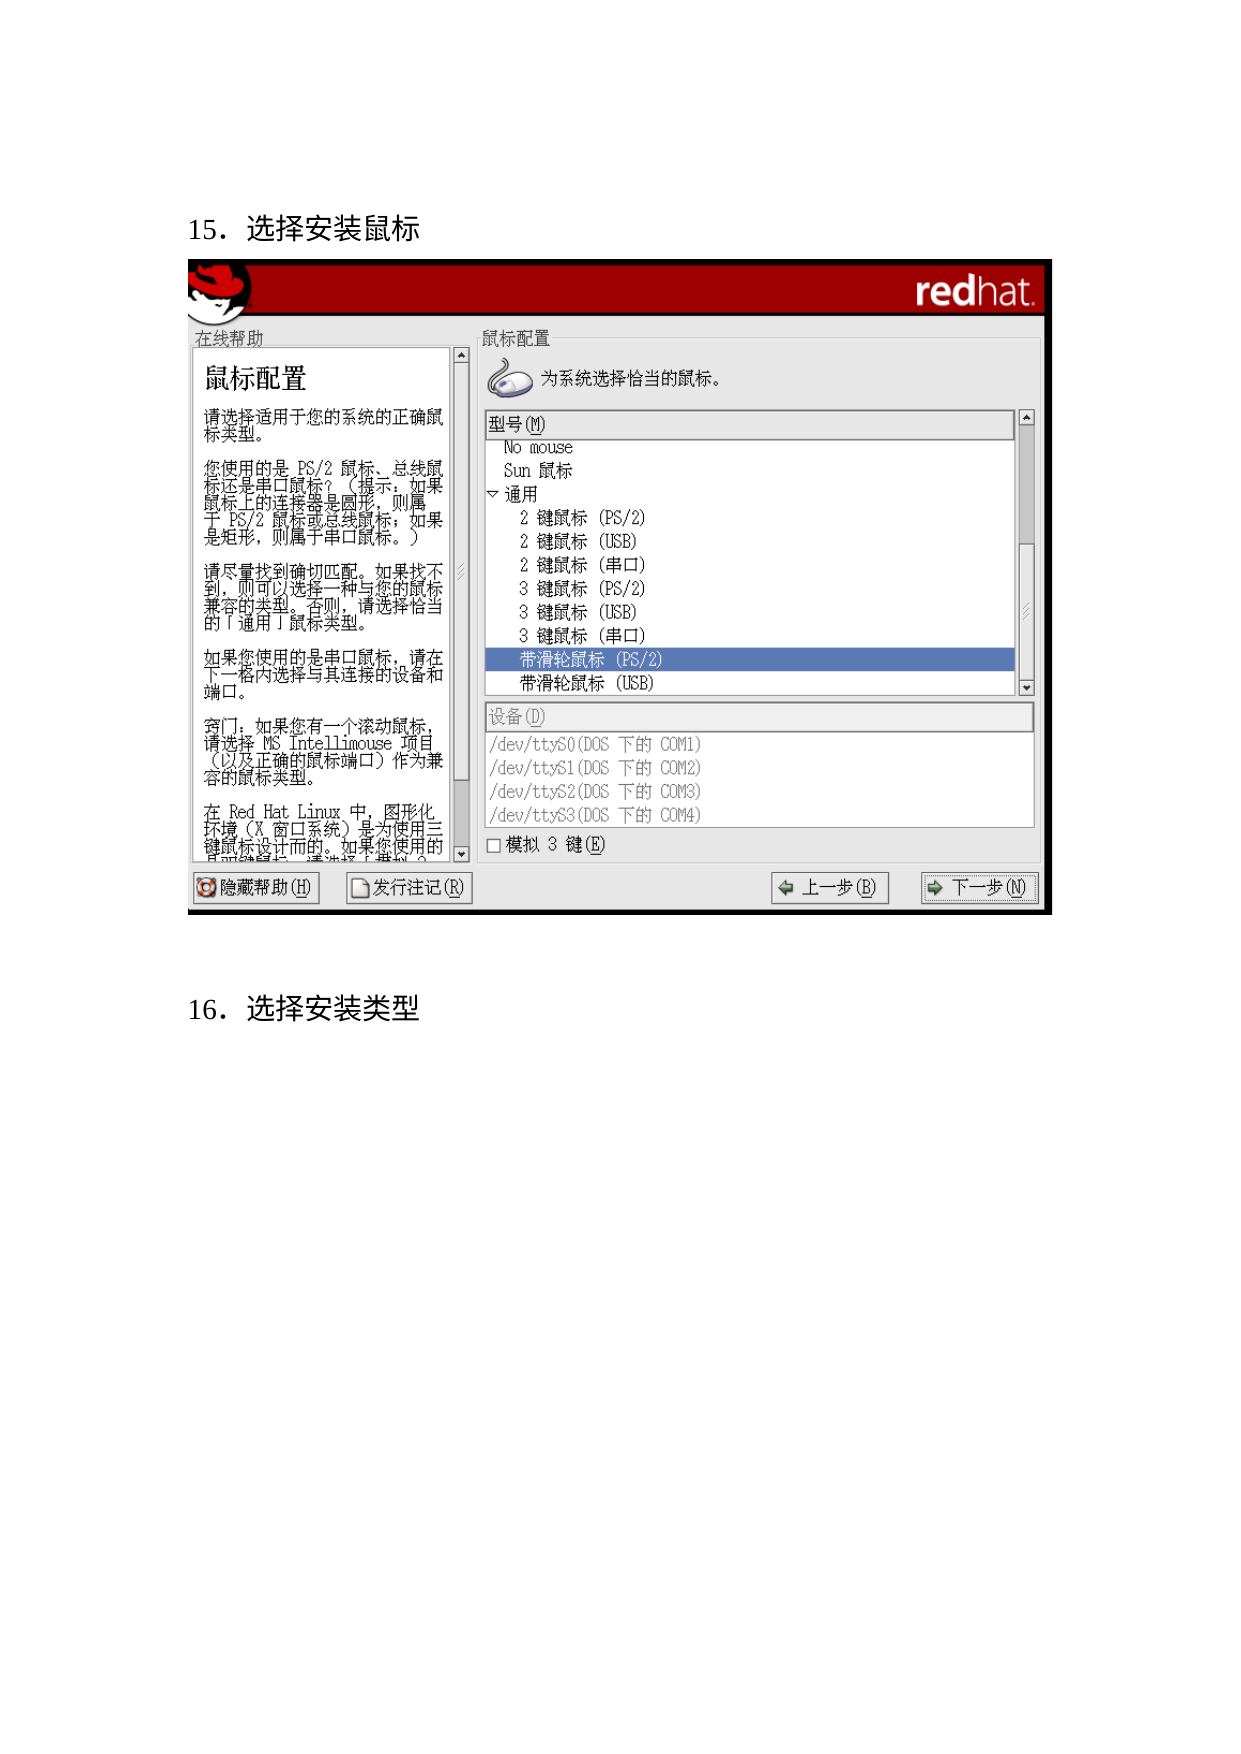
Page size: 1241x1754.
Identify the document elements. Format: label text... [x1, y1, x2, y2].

text 16．选择安装类型 [187, 974, 1053, 1039]
text 15．选择安装鼠标 [187, 194, 1053, 259]
picture [188, 259, 1053, 915]
